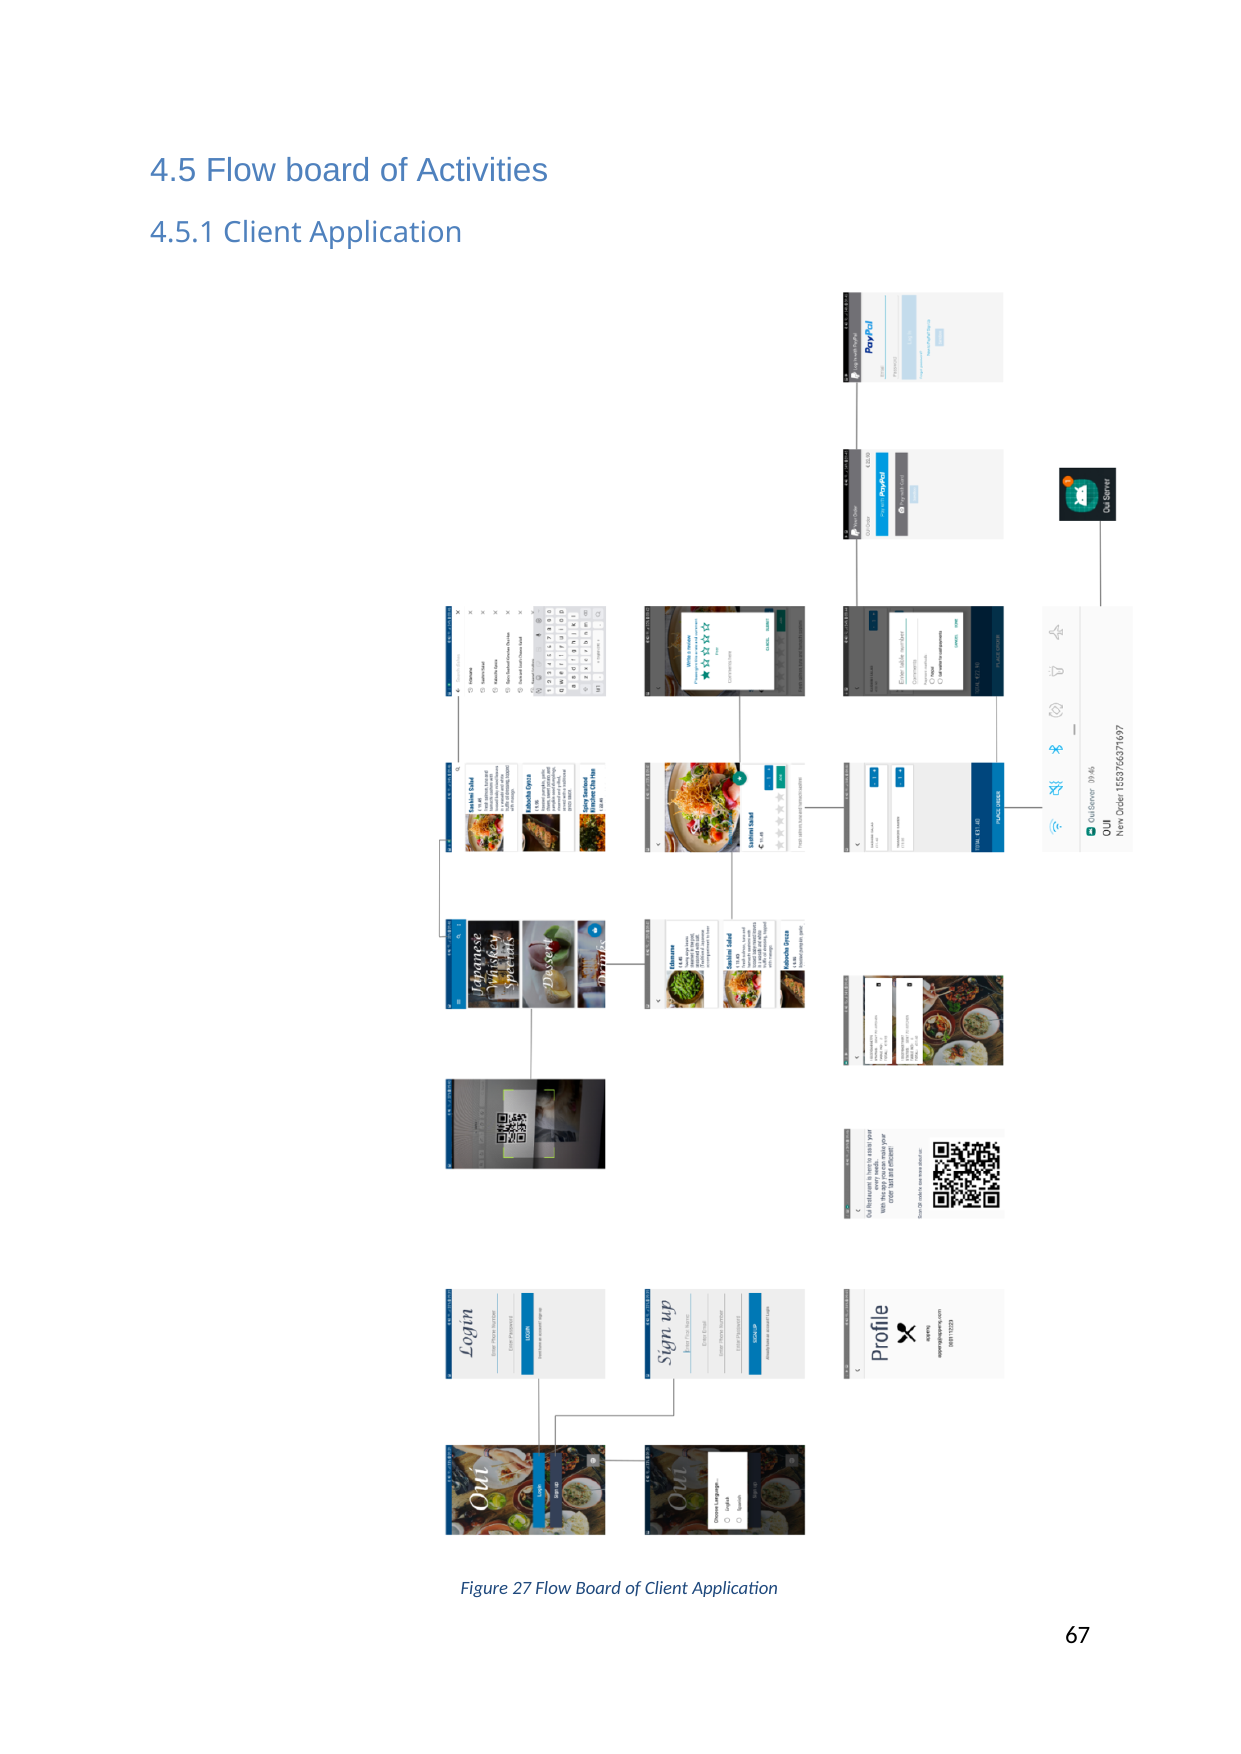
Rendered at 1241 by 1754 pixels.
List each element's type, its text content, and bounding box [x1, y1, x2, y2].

picture [428, 273, 1153, 1551]
subtitle 4.5 Flow board of Activities [150, 150, 1090, 188]
subtitle 4.5.1 Client Application [150, 212, 1090, 251]
text Figure 27 Flow Board of Client Application [150, 1576, 1090, 1599]
